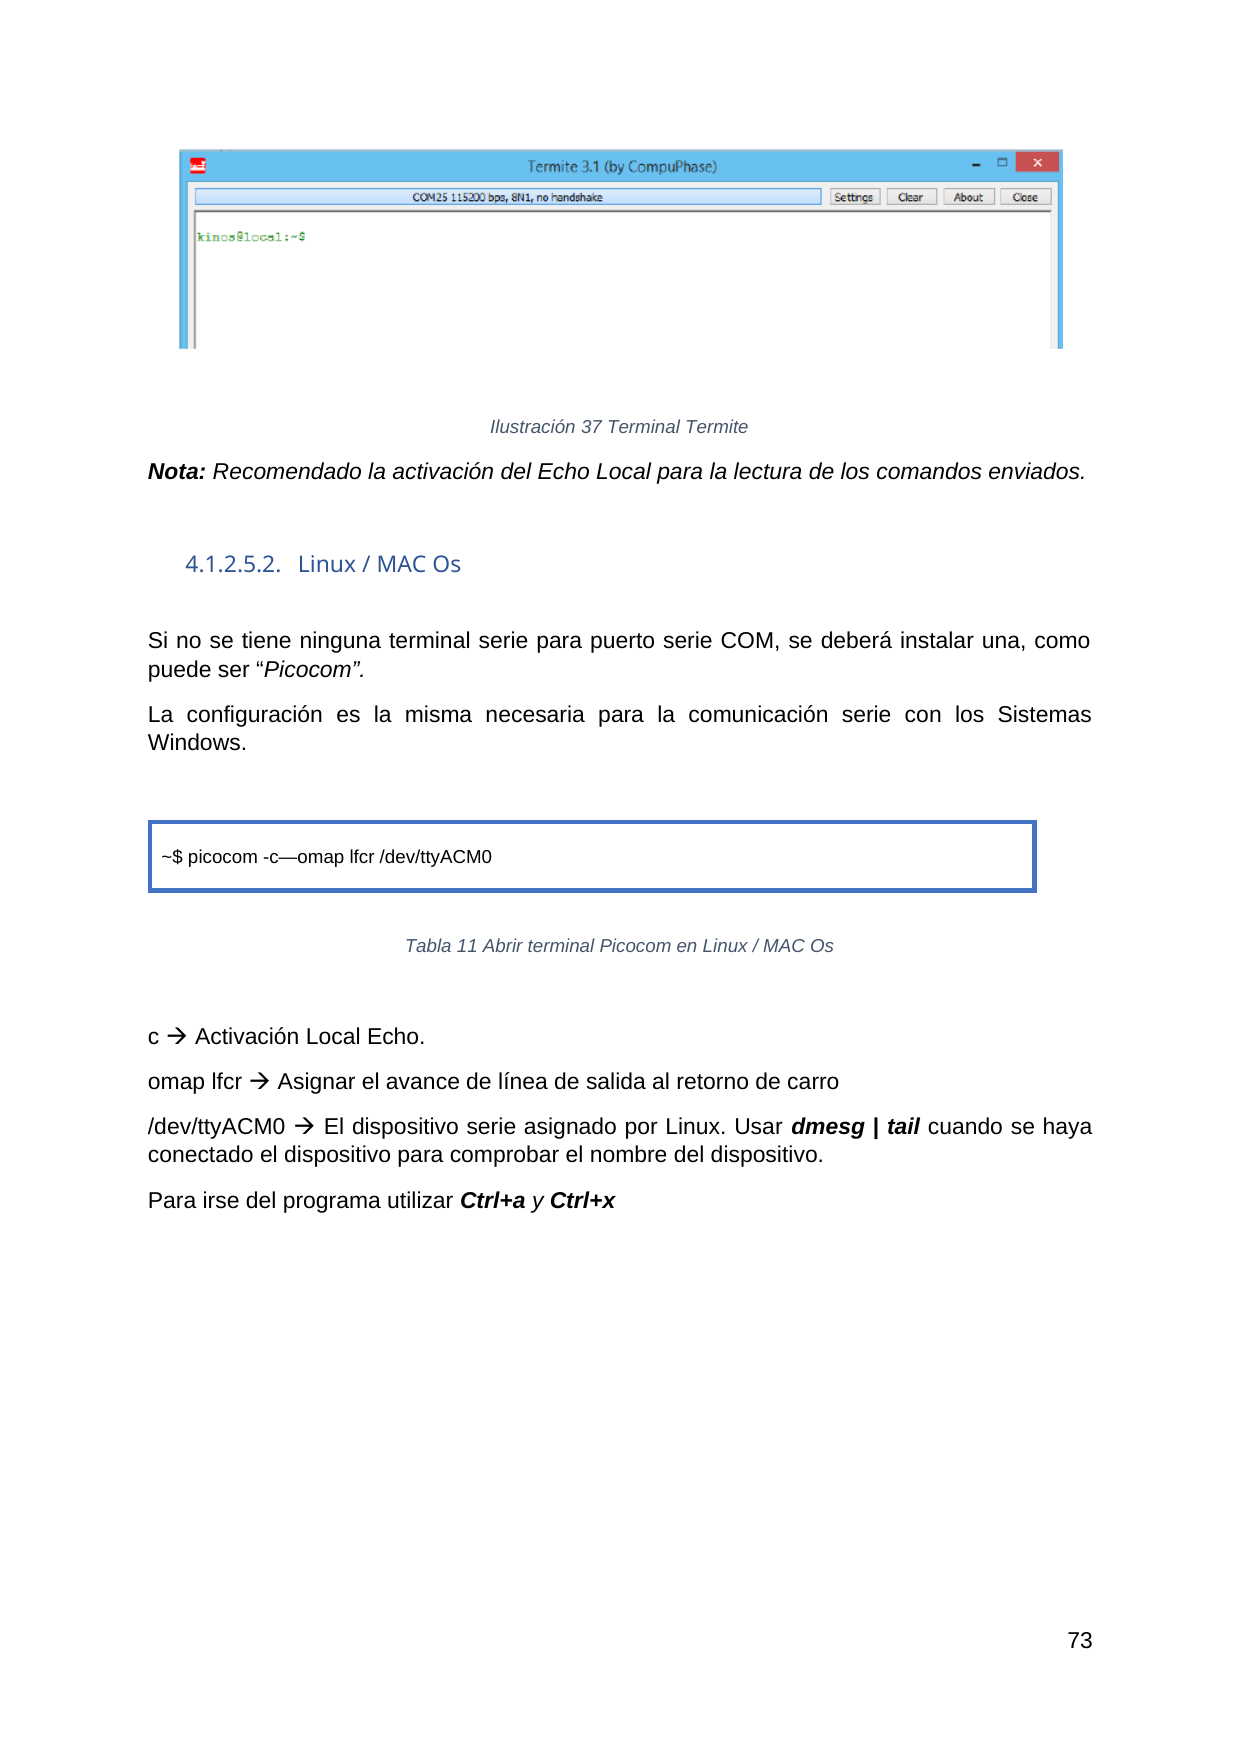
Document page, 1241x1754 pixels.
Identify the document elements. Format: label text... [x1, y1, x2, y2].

text /dev/ttyACM0 El dispositivo serie asignado por Linux. Usar dmesg | tail cuando se haya conectado el dispositivo para comprobar el nombre del dispositivo. [148, 1113, 1092, 1168]
text Para irse del programa utilizar Ctrl+a y Ctrl+x [148, 1187, 1092, 1213]
table_header ~$ picocom -c—omap lfcr /dev/ttyACM0 [152, 824, 1032, 888]
picture [177, 147, 1063, 355]
text Si no se tiene ninguna terminal serie para puerto serie COM, se deberá instalar una, como puede ser “Picocom”. [148, 627, 1092, 682]
text c Activación Local Echo. [148, 1023, 1092, 1049]
text Nota: Recomendado la activación del Echo Local para la lectura de los comandos enviados. [148, 458, 1092, 484]
subtitle Linux / MAC Os [185, 548, 1092, 580]
text omap lfcr Asignar el avance de línea de salida al retorno de carro [148, 1068, 1092, 1094]
text La configuración es la misma necesaria para la comunicación serie con los Sistemas Windows. [148, 701, 1092, 756]
